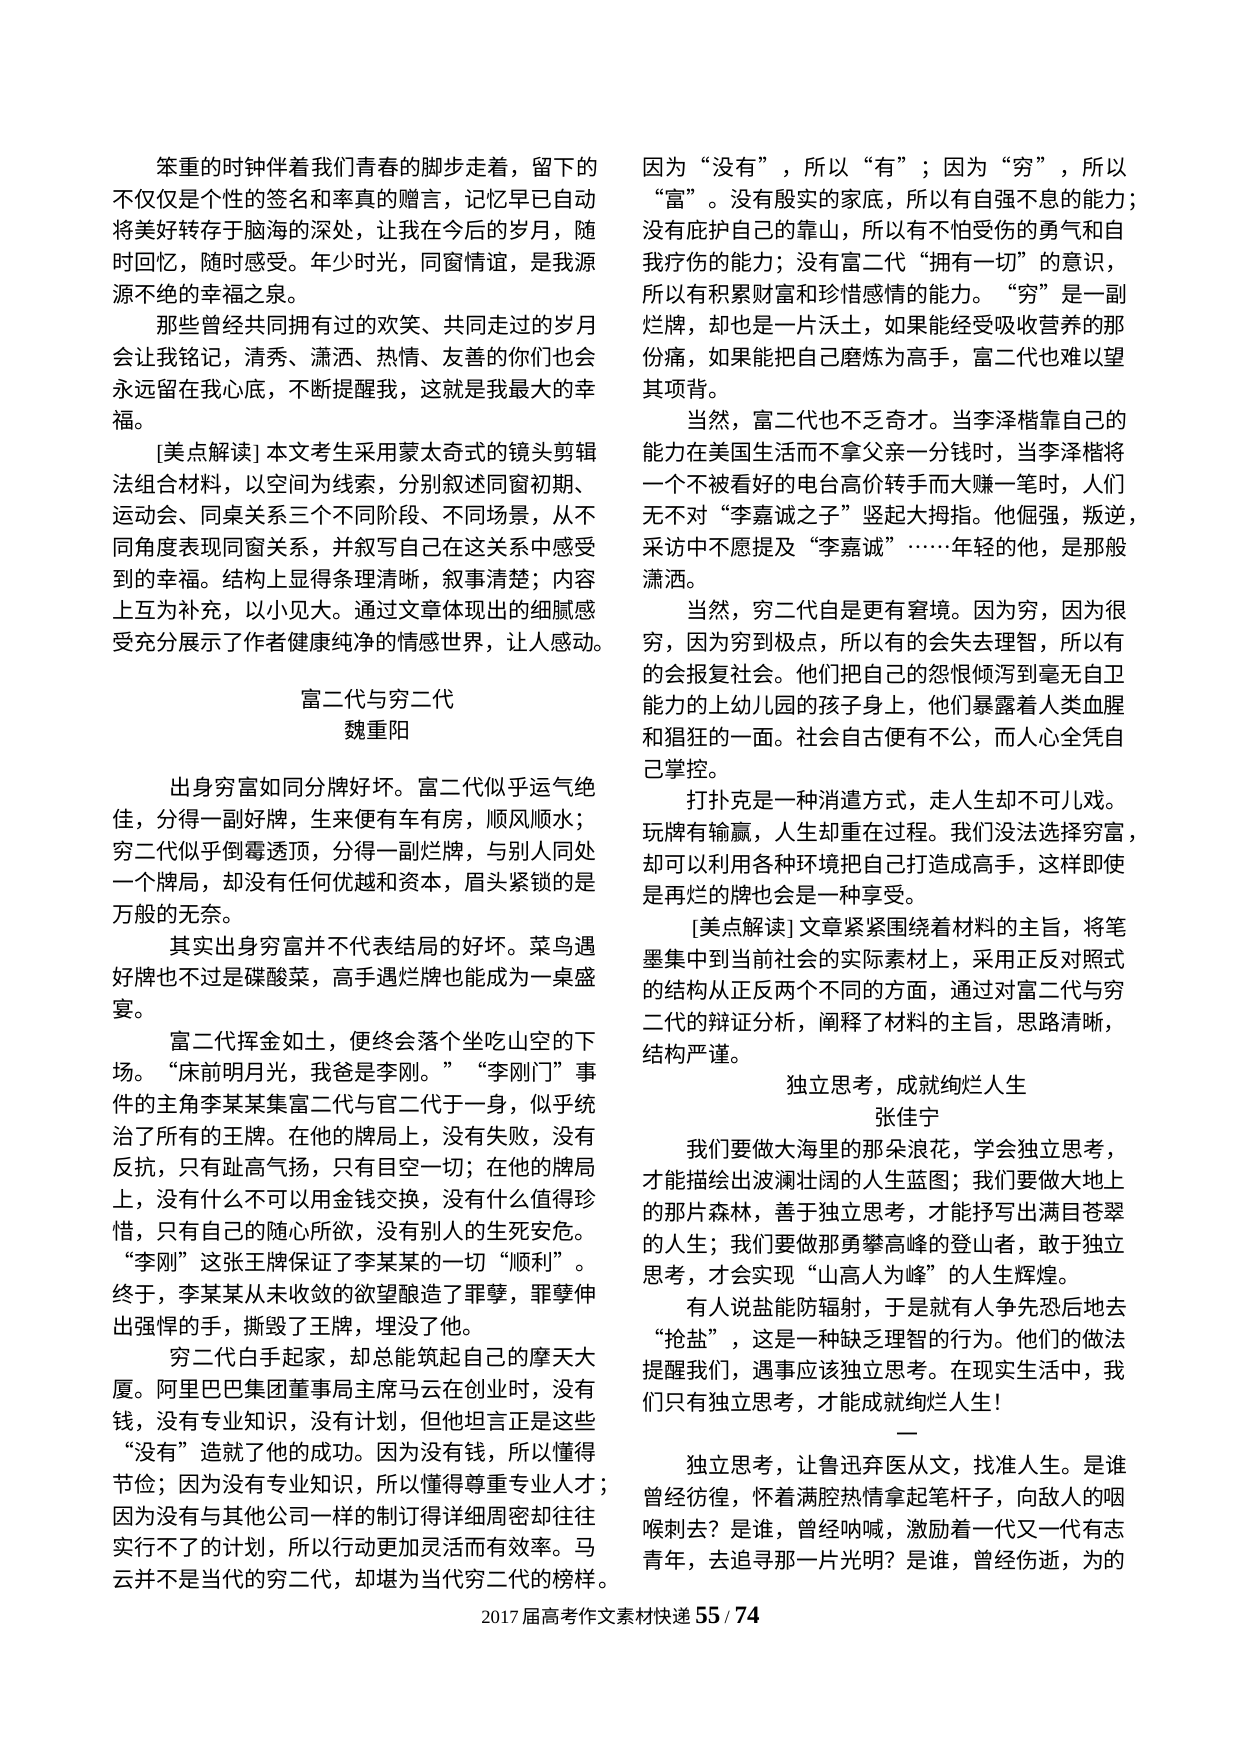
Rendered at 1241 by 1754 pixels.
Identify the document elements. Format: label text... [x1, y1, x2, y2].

text 魏重阳 [112, 713, 598, 745]
text 穷二代白手起家，却总能筑起自己的摩天大厦。阿里巴巴集团董事局主席马云在创业时，没有钱，没有专业知识，没有计划，但他坦言正是这些“没有”造就了他的成功。因为没有钱，所以懂得节俭；因为没有专业知识，所以懂得尊重专业人才；因为没有与其他公司一样的制订得详细周密却往往实行不了的计划，所以行动更加灵活而有效率。马云并不是当代的穷二代，却堪为当代穷二代的榜样。因为“没有”，所以“有”；因为“穷”，所以“富”。没有殷实的家底，所以有自强不息的能力；没有庇护自己的靠山，所以有不怕受伤的勇气和自我疗伤的能力；没有富二代“拥有一切”的意识，所以有积累财富和珍惜感情的能力。“穷”是一副烂牌，却也是一片沃土，如果能经受吸收营养的那份痛，如果能把自己磨炼为高手，富二代也难以望其项背。 [642, 150, 1128, 403]
text 一 [642, 1417, 1128, 1448]
text 富二代与穷二代 [112, 682, 598, 713]
text 富二代挥金如土，便终会落个坐吃山空的下场。“床前明月光，我爸是李刚。”“李刚门”事件的主角李某某集富二代与官二代于一身，似乎统治了所有的王牌。在他的牌局上，没有失败，没有反抗，只有趾高气扬，只有目空一切；在他的牌局上，没有什么不可以用金钱交换，没有什么值得珍惜，只有自己的随心所欲，没有别人的生死安危。“李刚”这张王牌保证了李某某的一切“顺利”。终于，李某某从未收敛的欲望酿造了罪孽，罪孽伸出强悍的手，撕毁了王牌，埋没了他。 [112, 1024, 598, 1340]
text 其实出身穷富并不代表结局的好坏。菜鸟遇好牌也不过是碟酸菜，高手遇烂牌也能成为一桌盛宴。 [112, 929, 598, 1024]
text 张佳宁 [642, 1100, 1128, 1132]
text 我们要做大海里的那朵浪花，学会独立思考，才能描绘出波澜壮阔的人生蓝图；我们要做大地上的那片森林，善于独立思考，才能抒写出满目苍翠的人生；我们要做那勇攀高峰的登山者，敢于独立思考，才会实现“山高人为峰”的人生辉煌。 [642, 1132, 1128, 1290]
text 那些曾经共同拥有过的欢笑、共同走过的岁月会让我铭记，清秀、潇洒、热情、友善的你们也会永远留在我心底，不断提醒我，这就是我最大的幸福。 [112, 308, 598, 435]
text 出身穷富如同分牌好坏。富二代似乎运气绝佳，分得一副好牌，生来便有车有房，顺风顺水；穷二代似乎倒霉透顶，分得一副烂牌，与别人同处一个牌局，却没有任何优越和资本，眉头紧锁的是万般的无奈。 [112, 770, 598, 929]
text [美点解读] 文章紧紧围绕着材料的主旨，将笔墨集中到当前社会的实际素材上，采用正反对照式的结构从正反两个不同的方面，通过对富二代与穷二代的辩证分析，阐释了材料的主旨，思路清晰，结构严谨。 [642, 910, 1128, 1068]
text 有人说盐能防辐射，于是就有人争先恐后地去“抢盐”，这是一种缺乏理智的行为。他们的做法提醒我们，遇事应该独立思考。在现实生活中，我们只有独立思考，才能成就绚烂人生！ [642, 1290, 1128, 1417]
text 独立思考，让鲁迅弃医从文，找准人生。是谁，曾经彷徨，怀着满腔热情拿起笔杆子，向敌人的咽喉刺去？是谁，曾经呐喊，激励着一代又一代有志青年，去追寻那一片光明？是谁，曾经伤逝，为的是一直做人民的孺子牛？是您，独立思考的鲁迅先生！ [642, 1448, 1128, 1575]
text 当然，穷二代自是更有窘境。因为穷，因为很穷，因为穷到极点，所以有的会失去理智，所以有的会报复社会。他们把自己的怨恨倾泻到毫无自卫能力的上幼儿园的孩子身上，他们暴露着人类血腥和猖狂的一面。社会自古便有不公，而人心全凭自己掌控。 [642, 593, 1128, 783]
text 穷二代白手起家，却总能筑起自己的摩天大厦。阿里巴巴集团董事局主席马云在创业时，没有钱，没有专业知识，没有计划，但他坦言正是这些“没有”造就了他的成功。因为没有钱，所以懂得节俭；因为没有专业知识，所以懂得尊重专业人才；因为没有与其他公司一样的制订得详细周密却往往实行不了的计划，所以行动更加灵活而有效率。马云并不是当代的穷二代，却堪为当代穷二代的榜样。因为“没有”，所以“有”；因为“穷”，所以“富”。没有殷实的家底，所以有自强不息的能力；没有庇护自己的靠山，所以有不怕受伤的勇气和自我疗伤的能力；没有富二代“拥有一切”的意识，所以有积累财富和珍惜感情的能力。“穷”是一副烂牌，却也是一片沃土，如果能经受吸收营养的那份痛，如果能把自己磨炼为高手，富二代也难以望其项背。 [112, 1340, 598, 1594]
text 当然，富二代也不乏奇才。当李泽楷靠自己的能力在美国生活而不拿父亲一分钱时，当李泽楷将一个不被看好的电台高价转手而大赚一笔时，人们无不对“李嘉诚之子”竖起大拇指。他倔强，叛逆，采访中不愿提及“李嘉诚”……年轻的他，是那般潇洒。 [642, 403, 1128, 593]
text 独立思考，成就绚烂人生 [642, 1068, 1128, 1100]
text [美点解读] 本文考生采用蒙太奇式的镜头剪辑法组合材料，以空间为线索，分别叙述同窗初期、运动会、同桌关系三个不同阶段、不同场景，从不同角度表现同窗关系，并叙写自己在这关系中感受到的幸福。结构上显得条理清晰，叙事清楚；内容上互为补充，以小见大。通过文章体现出的细腻感受充分展示了作者健康纯净的情感世界，让人感动。 [112, 435, 598, 657]
text 笨重的时钟伴着我们青春的脚步走着，留下的不仅仅是个性的签名和率真的赠言，记忆早已自动将美好转存于脑海的深处，让我在今后的岁月，随时回忆，随时感受。年少时光，同窗情谊，是我源源不绝的幸福之泉。 [112, 150, 598, 308]
text 打扑克是一种消遣方式，走人生却不可儿戏。玩牌有输赢，人生却重在过程。我们没法选择穷富，却可以利用各种环境把自己打造成高手，这样即使是再烂的牌也会是一种享受。 [642, 783, 1128, 910]
